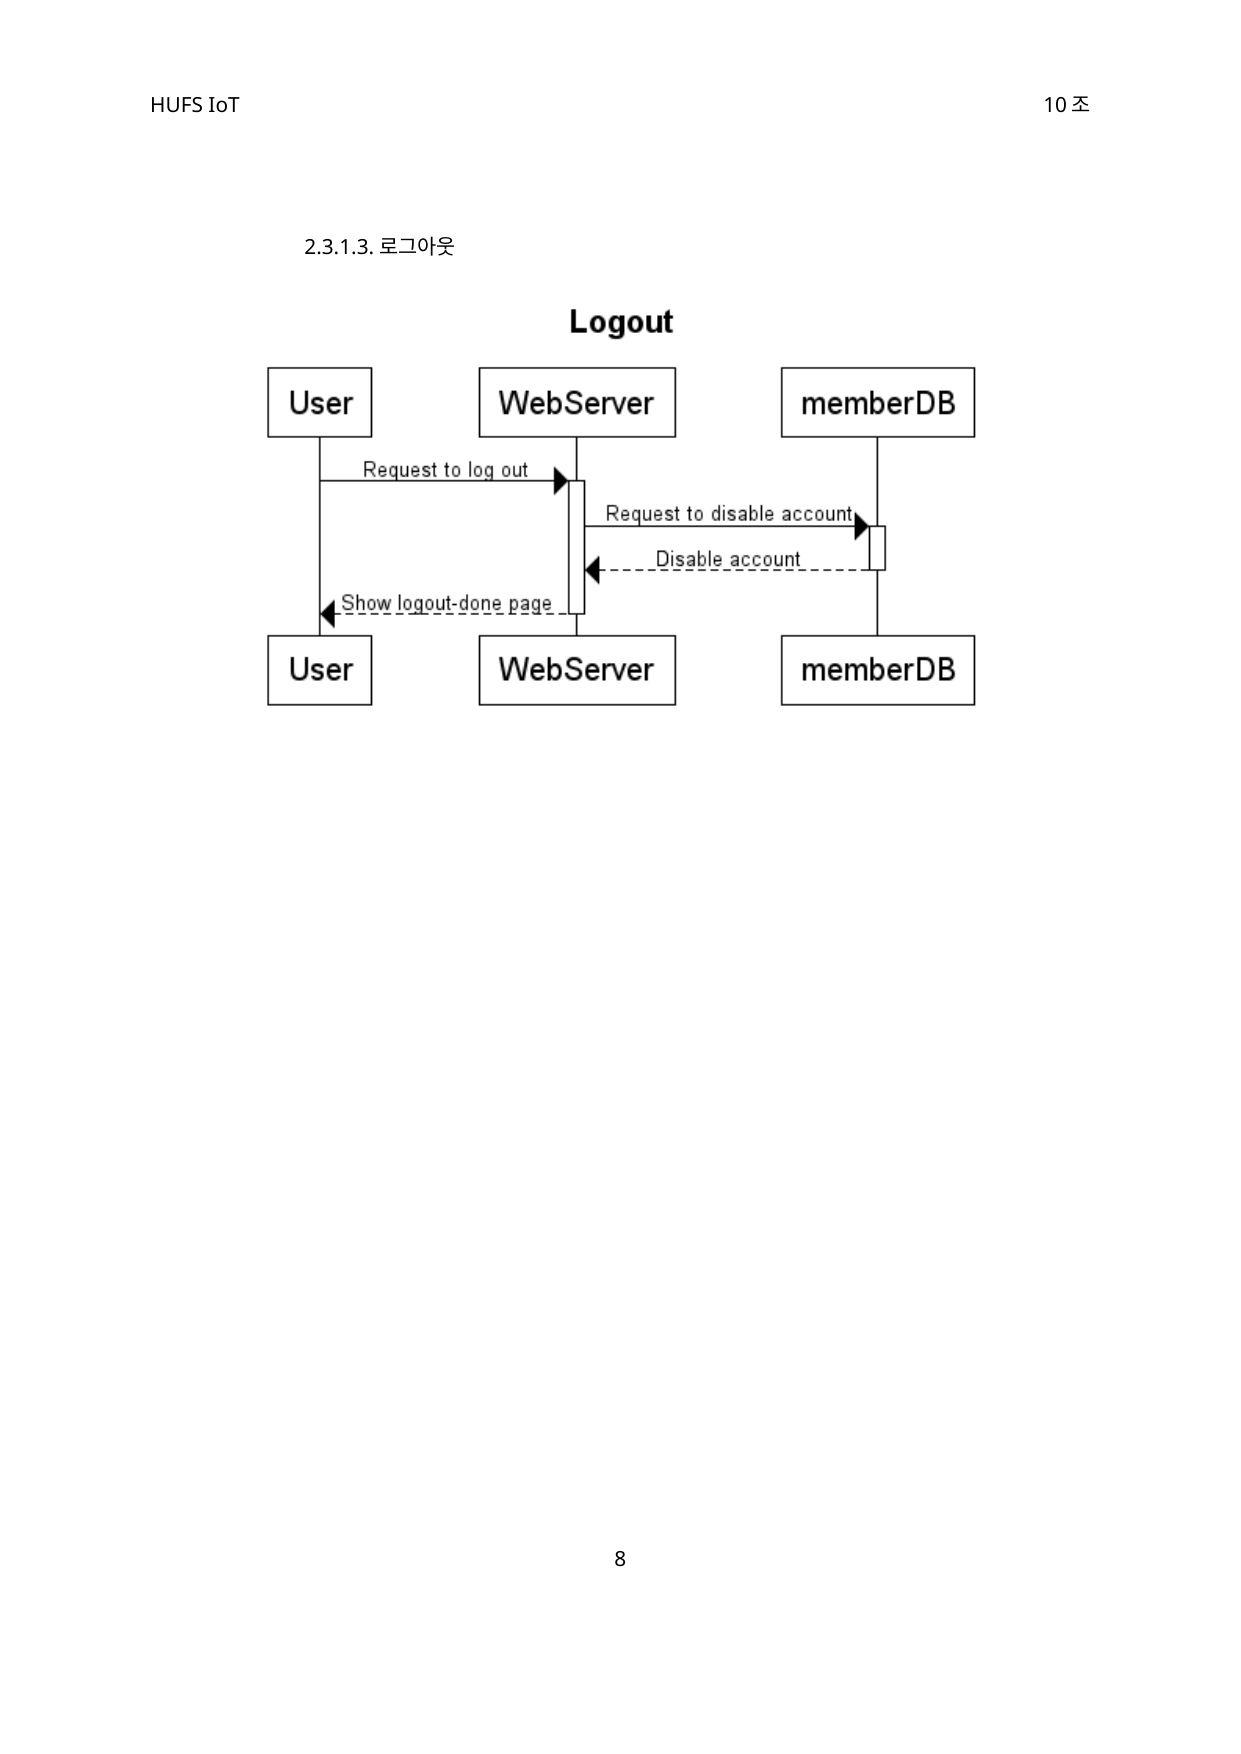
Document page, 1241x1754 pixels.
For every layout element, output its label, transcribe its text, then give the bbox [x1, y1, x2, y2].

picture [242, 286, 999, 709]
list 로그아웃 [304, 231, 1090, 261]
